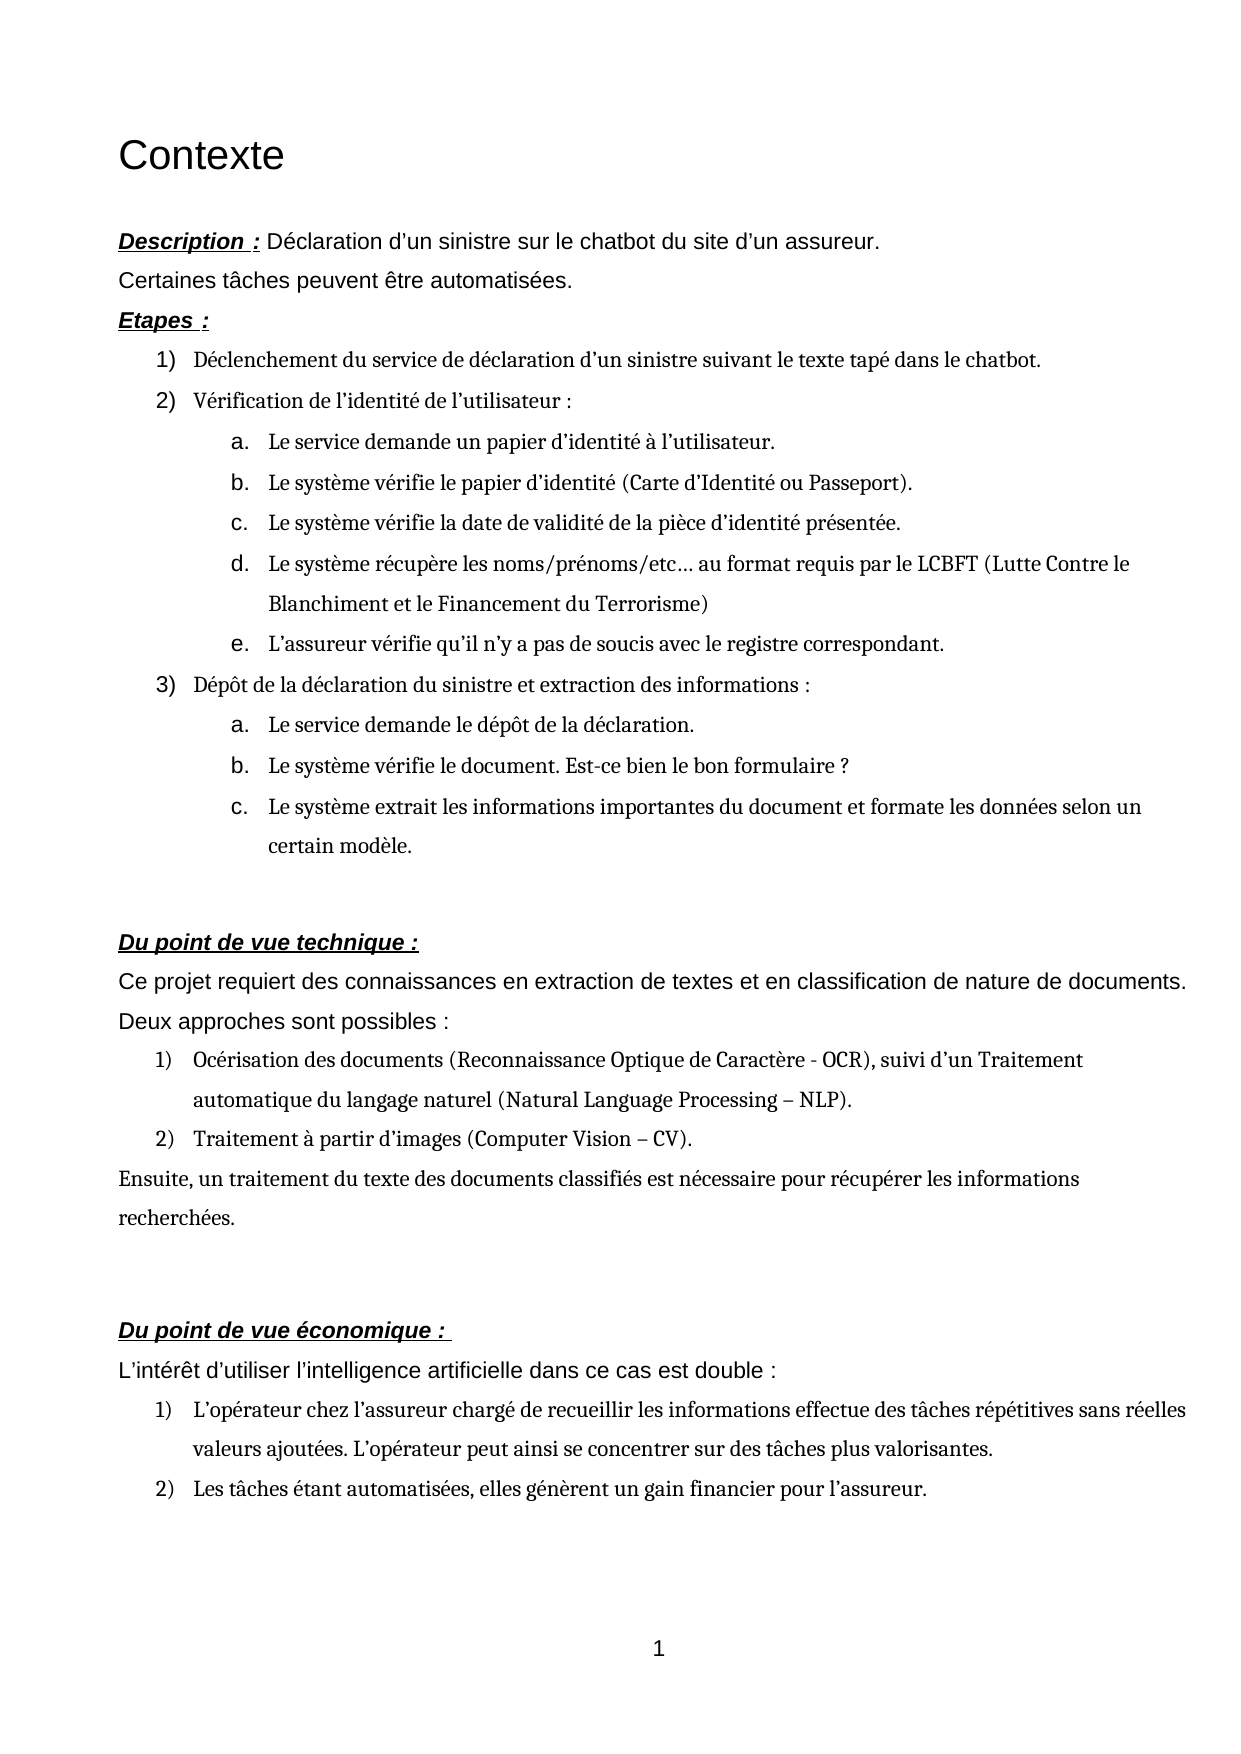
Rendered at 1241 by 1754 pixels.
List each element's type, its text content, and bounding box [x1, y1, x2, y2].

list Le service demande un papier d’identité à l’utilisateur. [231, 428, 1199, 455]
list Le système extrait les informations importantes du document et formate les données selon un certain modèle. [231, 793, 1199, 859]
text Ensuite, un traitement du texte des documents classifiés est nécessaire pour récupérer les informations recherchées. [118, 1166, 1199, 1231]
text Description : Déclaration d’un sinistre sur le chatbot du site d’un assureur. [118, 228, 1199, 254]
text Etapes : [118, 307, 1199, 333]
list Les tâches étant automatisées, elles génèrent un gain financier pour l’assureur. [156, 1475, 1199, 1502]
list L’opérateur chez l’assureur chargé de recueillir les informations effectue des tâches répétitives sans réelles valeurs ajoutées. L’opérateur peut ainsi se concentrer sur des tâches plus valorisantes. [156, 1396, 1199, 1462]
list Le système vérifie la date de validité de la pièce d’identité présentée. [231, 509, 1199, 537]
list Dépôt de la déclaration du sinistre et extraction des informations : [156, 671, 1199, 698]
text Ce projet requiert des connaissances en extraction de textes et en classification de nature de documents. Deux approches sont possibles : [118, 968, 1199, 1034]
list Le système vérifie le document. Est-ce bien le bon formulaire ? [231, 752, 1199, 779]
list Déclenchement du service de déclaration d’un sinistre suivant le texte tapé dans le chatbot. [156, 346, 1199, 374]
list Le service demande le dépôt de la déclaration. [231, 711, 1199, 738]
list Le système récupère les noms/prénoms/etc… au format requis par le LCBFT (Lutte Contre le Blanchiment et le Financement du Terrorisme) [231, 550, 1199, 617]
list Le système vérifie le papier d’identité (Carte d’Identité ou Passeport). [231, 469, 1199, 496]
list L’assureur vérifie qu’il n’y a pas de soucis avec le registre correspondant. [231, 630, 1199, 657]
text Du point de vue technique : [118, 929, 1199, 955]
list Traitement à partir d’images (Computer Vision – CV). [156, 1126, 1199, 1152]
list Vérification de l’identité de l’utilisateur : [156, 387, 1199, 414]
text Du point de vue économique : [118, 1317, 1199, 1344]
text L’intérêt d’utiliser l’intelligence artificielle dans ce cas est double : [118, 1357, 1199, 1383]
subtitle Contexte [118, 130, 1199, 178]
list Océrisation des documents (Reconnaissance Optique de Caractère - OCR), suivi d’un Traitement automatique du langage naturel (Natural Language Processing – NLP). [156, 1047, 1199, 1113]
text Certaines tâches peuvent être automatisées. [118, 267, 1199, 294]
